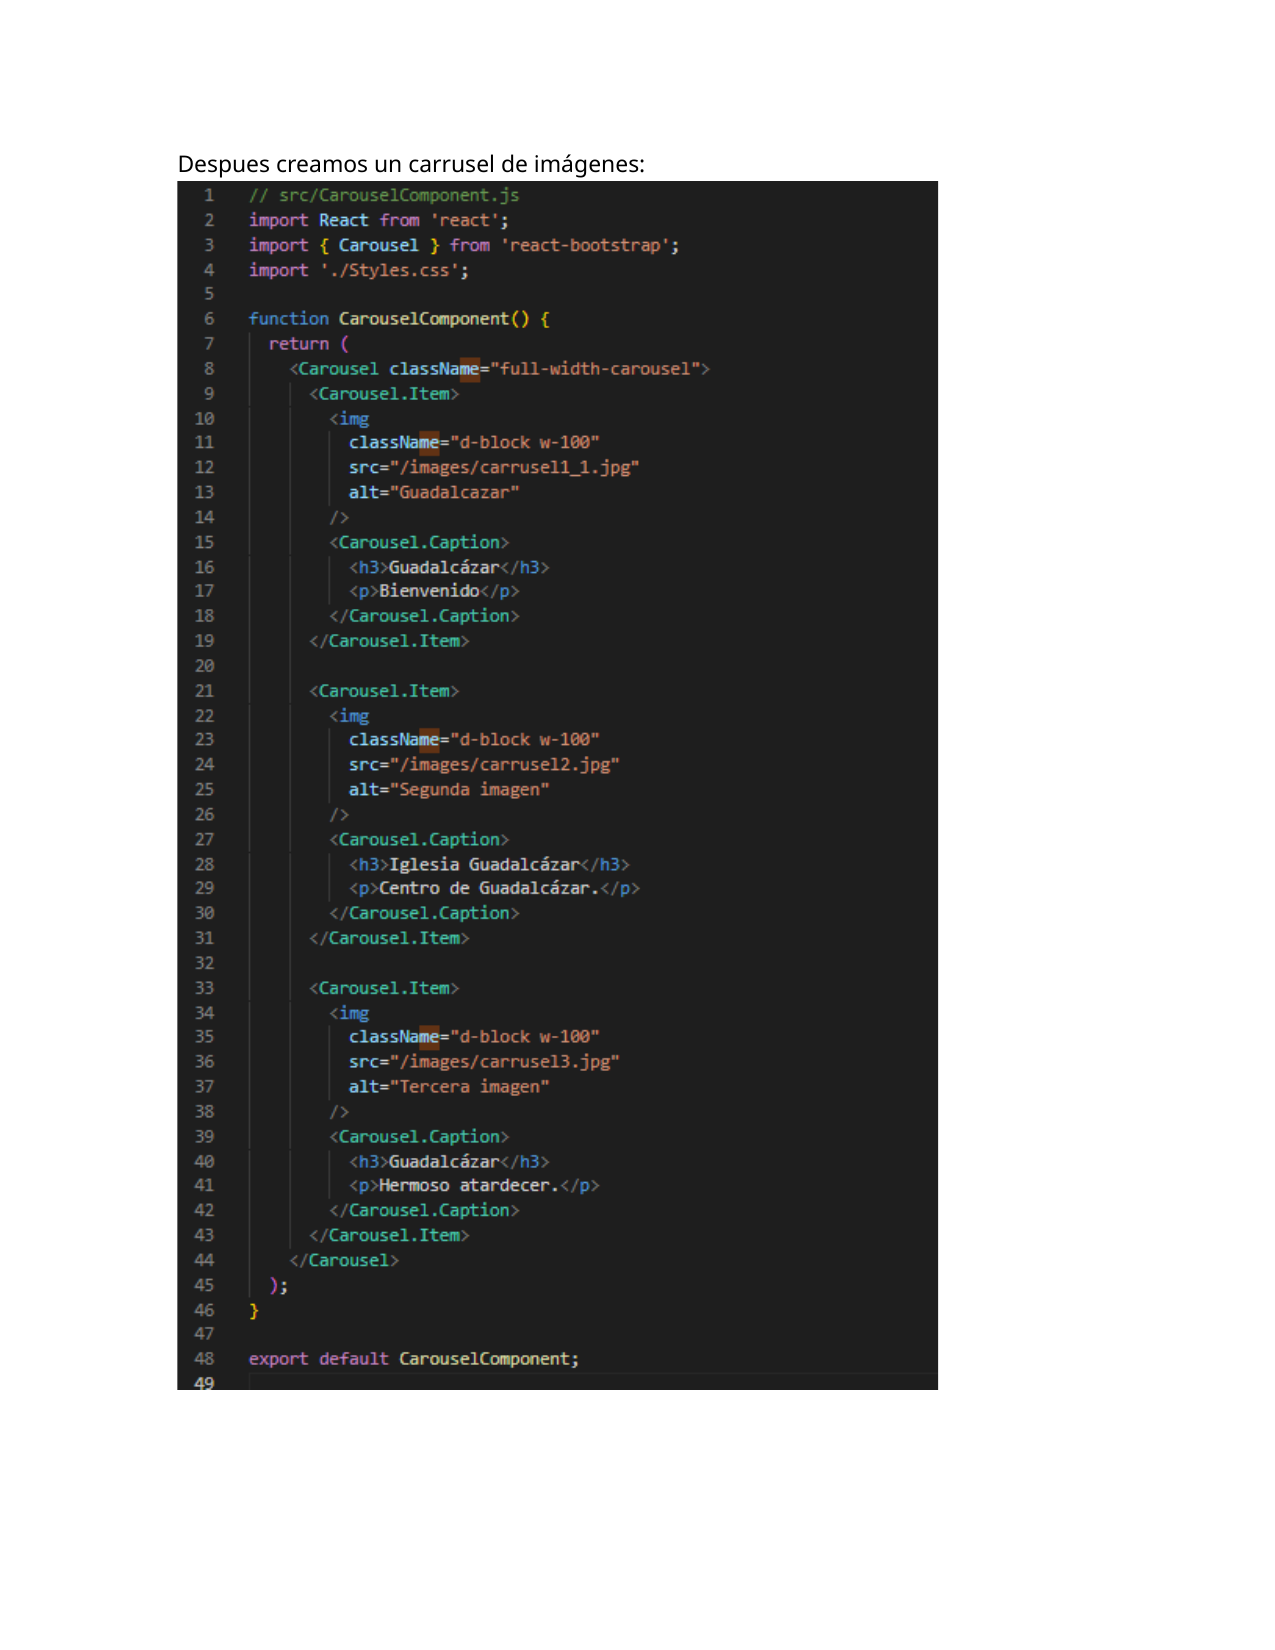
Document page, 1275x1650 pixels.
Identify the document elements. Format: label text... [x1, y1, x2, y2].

picture [177, 181, 939, 1390]
